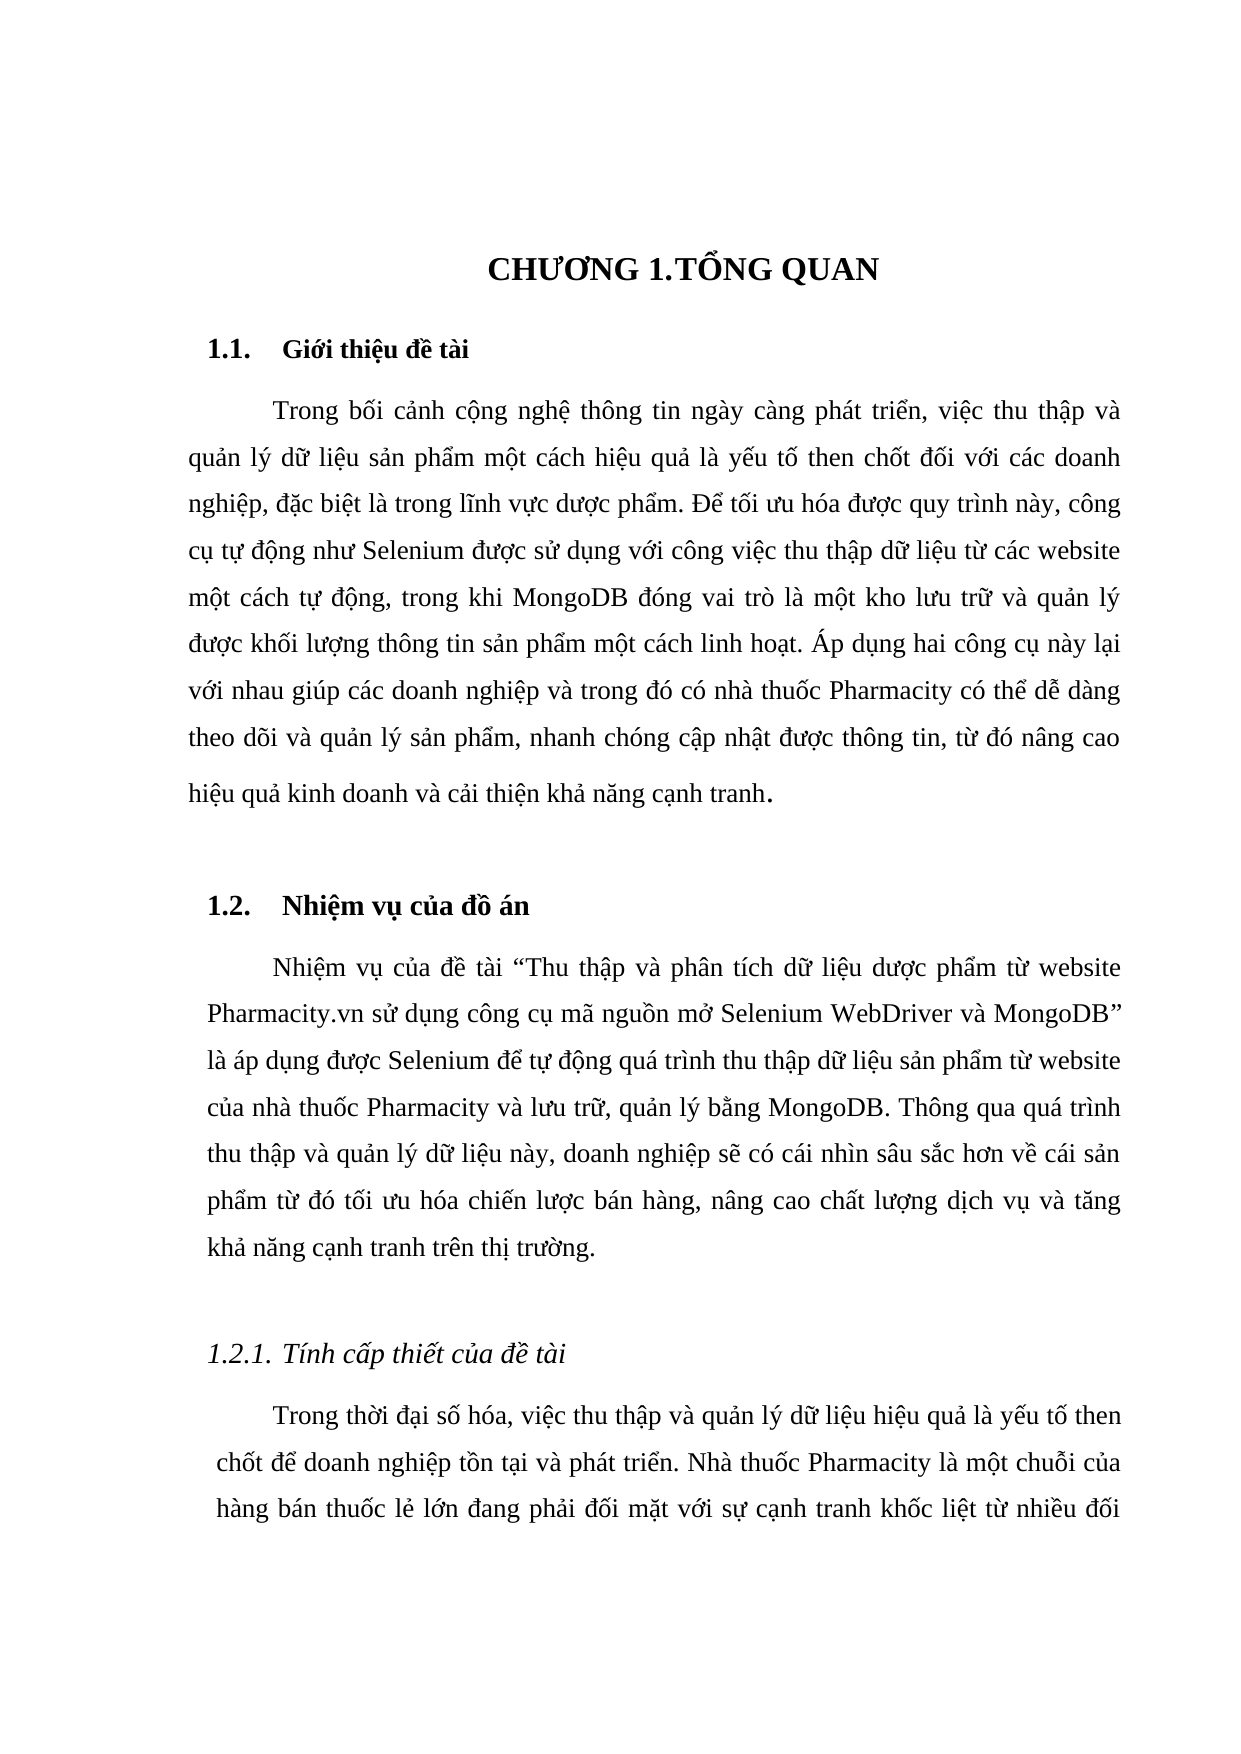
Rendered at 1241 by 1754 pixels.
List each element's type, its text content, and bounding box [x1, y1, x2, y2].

subtitle TỔNG QUAN [244, 249, 1122, 287]
text Trong bối cảnh cộng nghệ thông tin ngày càng phát triển, việc thu thập và quản lý dữ liệu sản phẩm một cách hiệu quả là yếu tố then chốt đối với các doanh nghiệp, đặc biệt là trong lĩnh vực dược phẩm. Để tối ưu hóa được quy trình này, công cụ tự động như Selenium được sử dụng với công việc thu thập dữ liệu từ các website một cách tự động, trong khi MongoDB đóng vai trò là một kho lưu trữ và quản lý được khối lượng thông tin sản phẩm một cách linh hoạt. Áp dụng hai công cụ này lại với nhau giúp các doanh nghiệp và trong đó có nhà thuốc Pharmacity có thể dễ dàng theo dõi và quản lý sản phẩm, nhanh chóng cập nhật được thông tin, từ đó nâng cao hiệu quả kinh doanh và cải thiện khả năng cạnh tranh. [188, 394, 1122, 809]
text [216, 1399, 1122, 1524]
subtitle Nhiệm vụ của đồ án [207, 888, 1122, 921]
subtitle Giới thiệu đề tài [207, 331, 1122, 365]
text Nhiệm vụ của đề tài “Thu thập và phân tích dữ liệu dược phẩm từ website Pharmacity.vn sử dụng công cụ mã nguồn mở Selenium WebDriver và MongoDB” là áp dụng được Selenium để tự động quá trình thu thập dữ liệu sản phẩm từ website của nhà thuốc Pharmacity và lưu trữ, quản lý bằng MongoDB. Thông qua quá trình thu thập và quản lý dữ liệu này, doanh nghiệp sẽ có cái nhìn sâu sắc hơn về cái sản phẩm từ đó tối ưu hóa chiến lược bán hàng, nâng cao chất lượng dịch vụ và tăng khả năng cạnh tranh trên thị trường. [207, 951, 1122, 1262]
subtitle Tính cấp thiết của đề tài [207, 1336, 1122, 1370]
